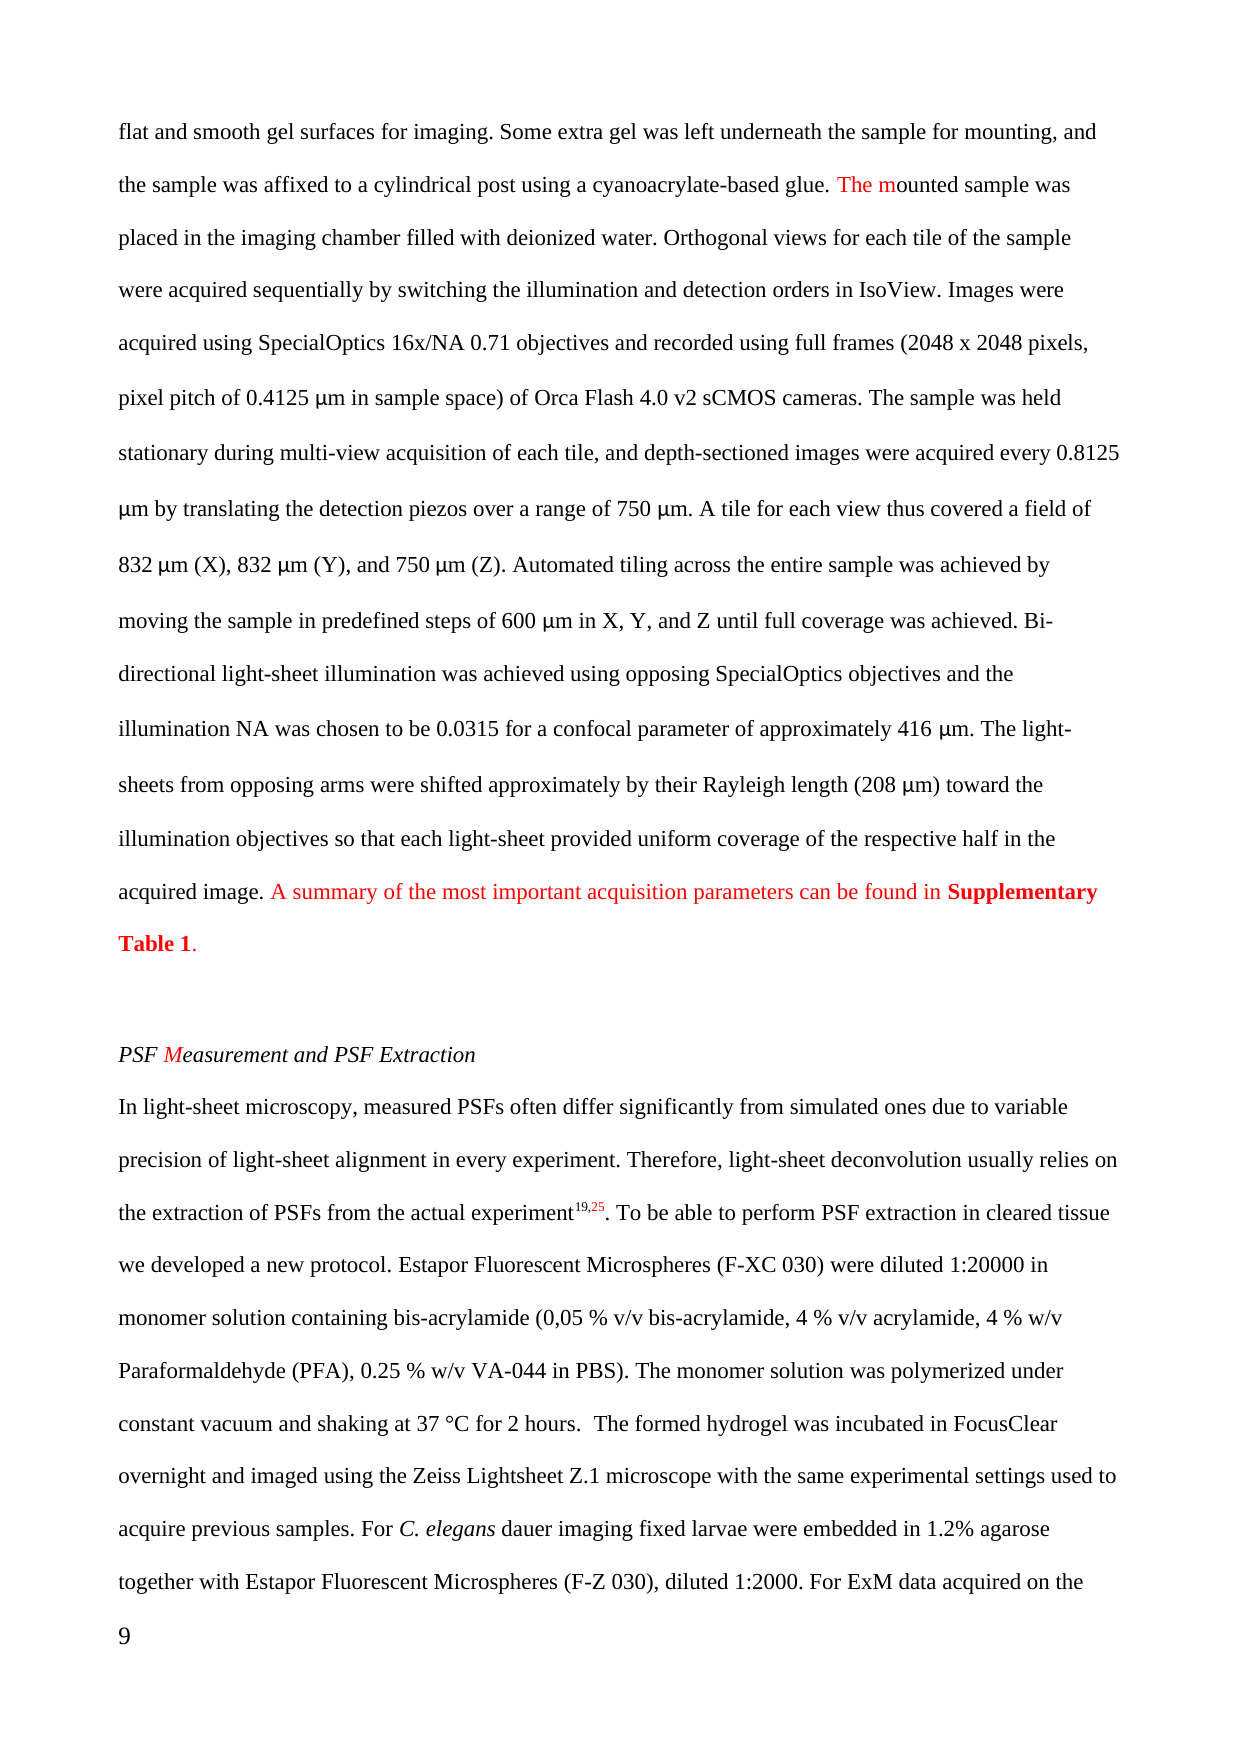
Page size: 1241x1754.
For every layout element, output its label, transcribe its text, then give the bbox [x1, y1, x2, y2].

text PSF Measurement and PSF Extraction [118, 1041, 1122, 1067]
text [118, 118, 1122, 957]
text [118, 1093, 1122, 1594]
